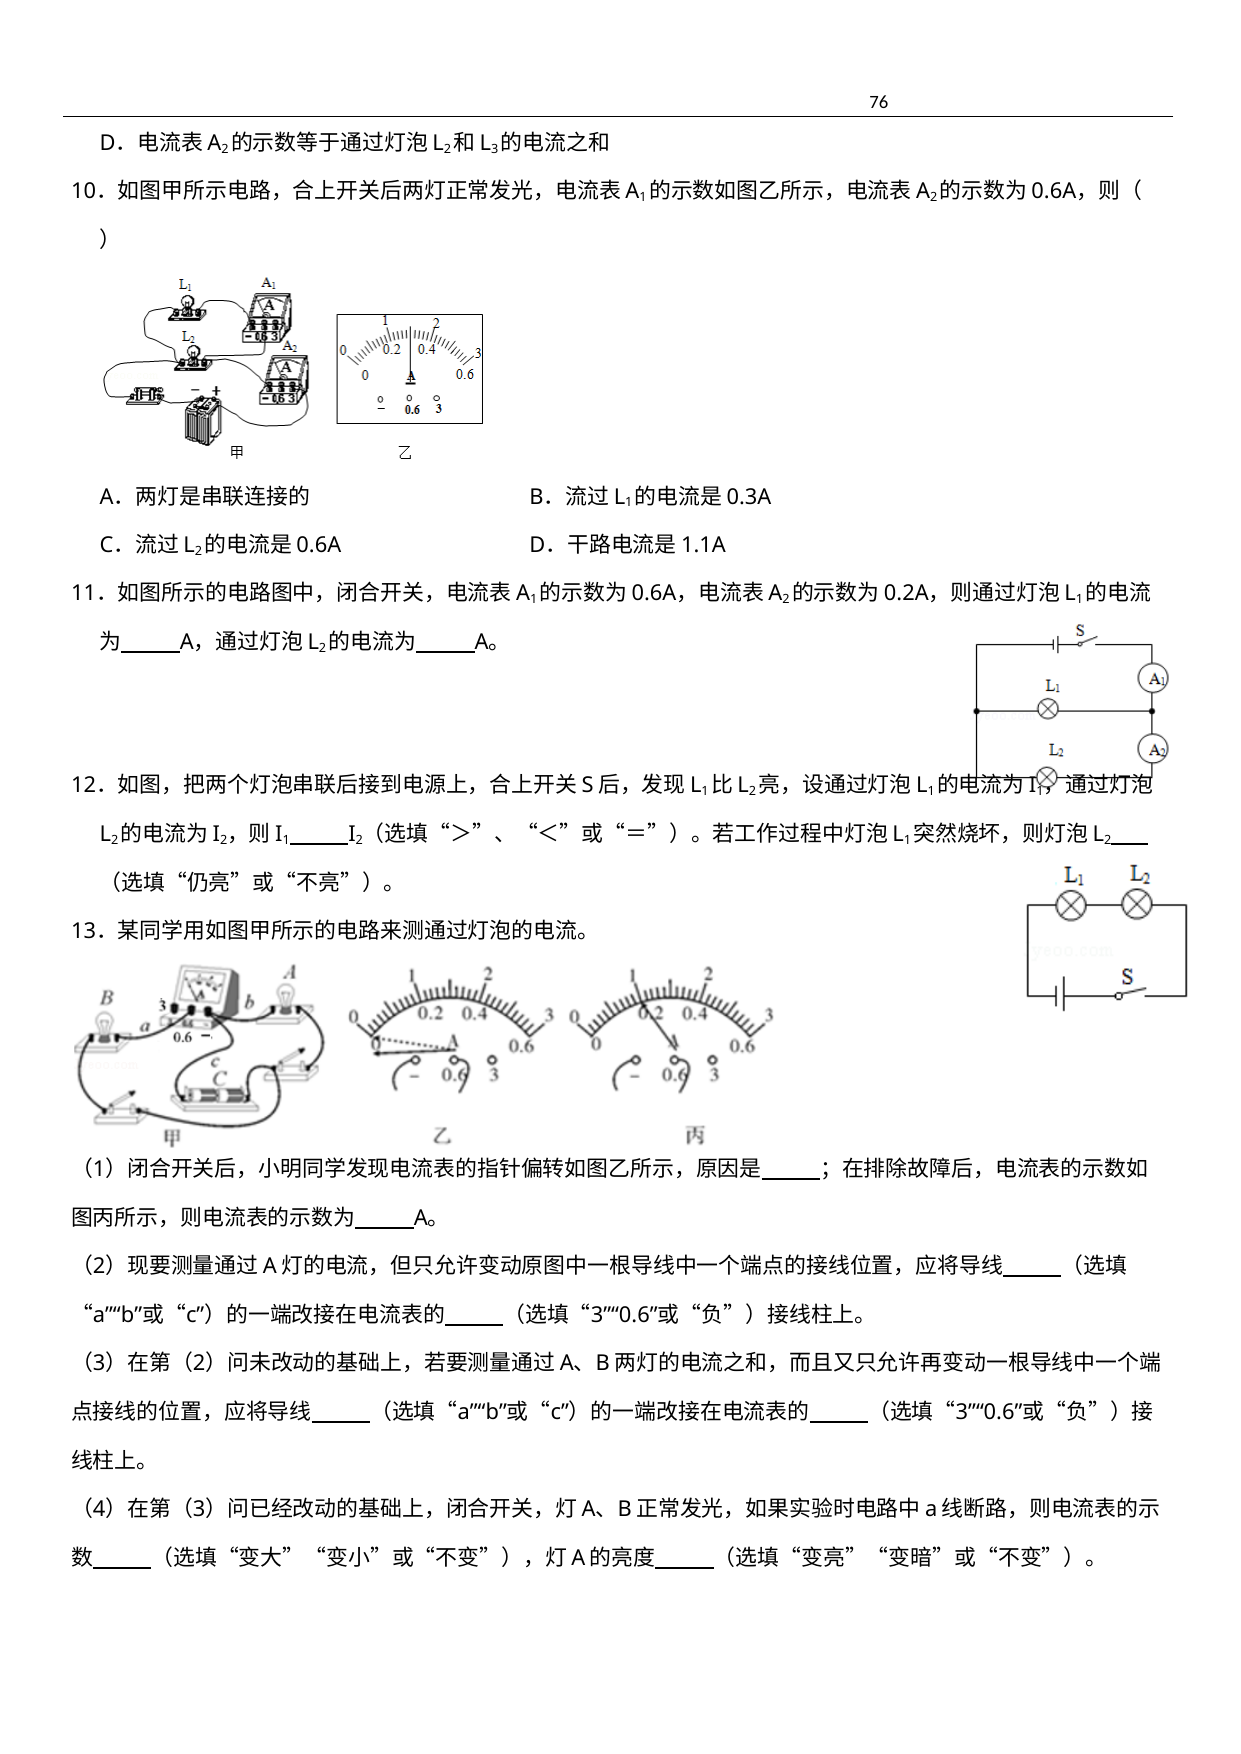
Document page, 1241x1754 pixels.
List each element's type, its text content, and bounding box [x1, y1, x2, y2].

picture [72, 961, 777, 1151]
text 11．如图所示的电路图中，闭合开关，电流表A1的示数为0.6A，电流表A2的示数为0.2A，则通过灯泡L1的电流为 A，通过灯泡L2的电流为 A。 [71, 575, 1169, 656]
text C．流过L2的电流是0.6A D．干路电流是1.1A [71, 527, 1169, 559]
text （4）在第（3）问已经改动的基础上，闭合开关，灯A、B正常发光，如果实验时电路中a线断路，则电流表的示数 （选填“变大”“变小”或“不变”），灯A的亮度 （选填“变亮”“变暗”或“不变”）。 [71, 1491, 1169, 1572]
text D．电流表A2的示数等于通过灯泡L2和L3的电流之和 [71, 125, 1169, 157]
text （2）现要测量通过A灯的电流，但只允许变动原图中一根导线中一个端点的接线位置，应将导线 （选填“a”“b”或“c”）的一端改接在电流表的 （选填“3”“0.6”或“负”）接线柱上。 [71, 1248, 1169, 1329]
text 13．某同学用如图甲所示的电路来测通过灯泡的电流。 [71, 913, 1169, 945]
picture [99, 273, 485, 462]
text （1）闭合开关后，小明同学发现电流表的指针偏转如图乙所示，原因是 ；在排除故障后，电流表的示数如图丙所示，则电流表的示数为 A。 [71, 1151, 1169, 1232]
picture [1021, 859, 1192, 1016]
text （3）在第（2）问未改动的基础上，若要测量通过A、B两灯的电流之和，而且又只允许再变动一根导线中一个端点接线的位置，应将导线 （选填“a”“b”或“c”）的一端改接在电流表的 （选填“3”“0.6”或“负”）接线柱上。 [71, 1345, 1169, 1475]
text 12．如图，把两个灯泡串联后接到电源上，合上开关S后，发现L1比L2亮，设通过灯泡L1的电流为I1，通过灯泡L2的电流为I2，则I1 I2（选填“＞”、“＜”或“＝”）。若工作过程中灯泡L1突然烧坏，则灯泡L2 （选填“仍亮”或“不亮”）。 [71, 767, 1169, 897]
text A．两灯是串联连接的 B．流过L1的电流是0.3A [71, 478, 1169, 511]
picture [968, 620, 1172, 792]
text 10．如图甲所示电路，合上开关后两灯正常发光，电流表A1的示数如图乙所示，电流表A2的示数为0.6A，则（ ） [71, 173, 1169, 254]
